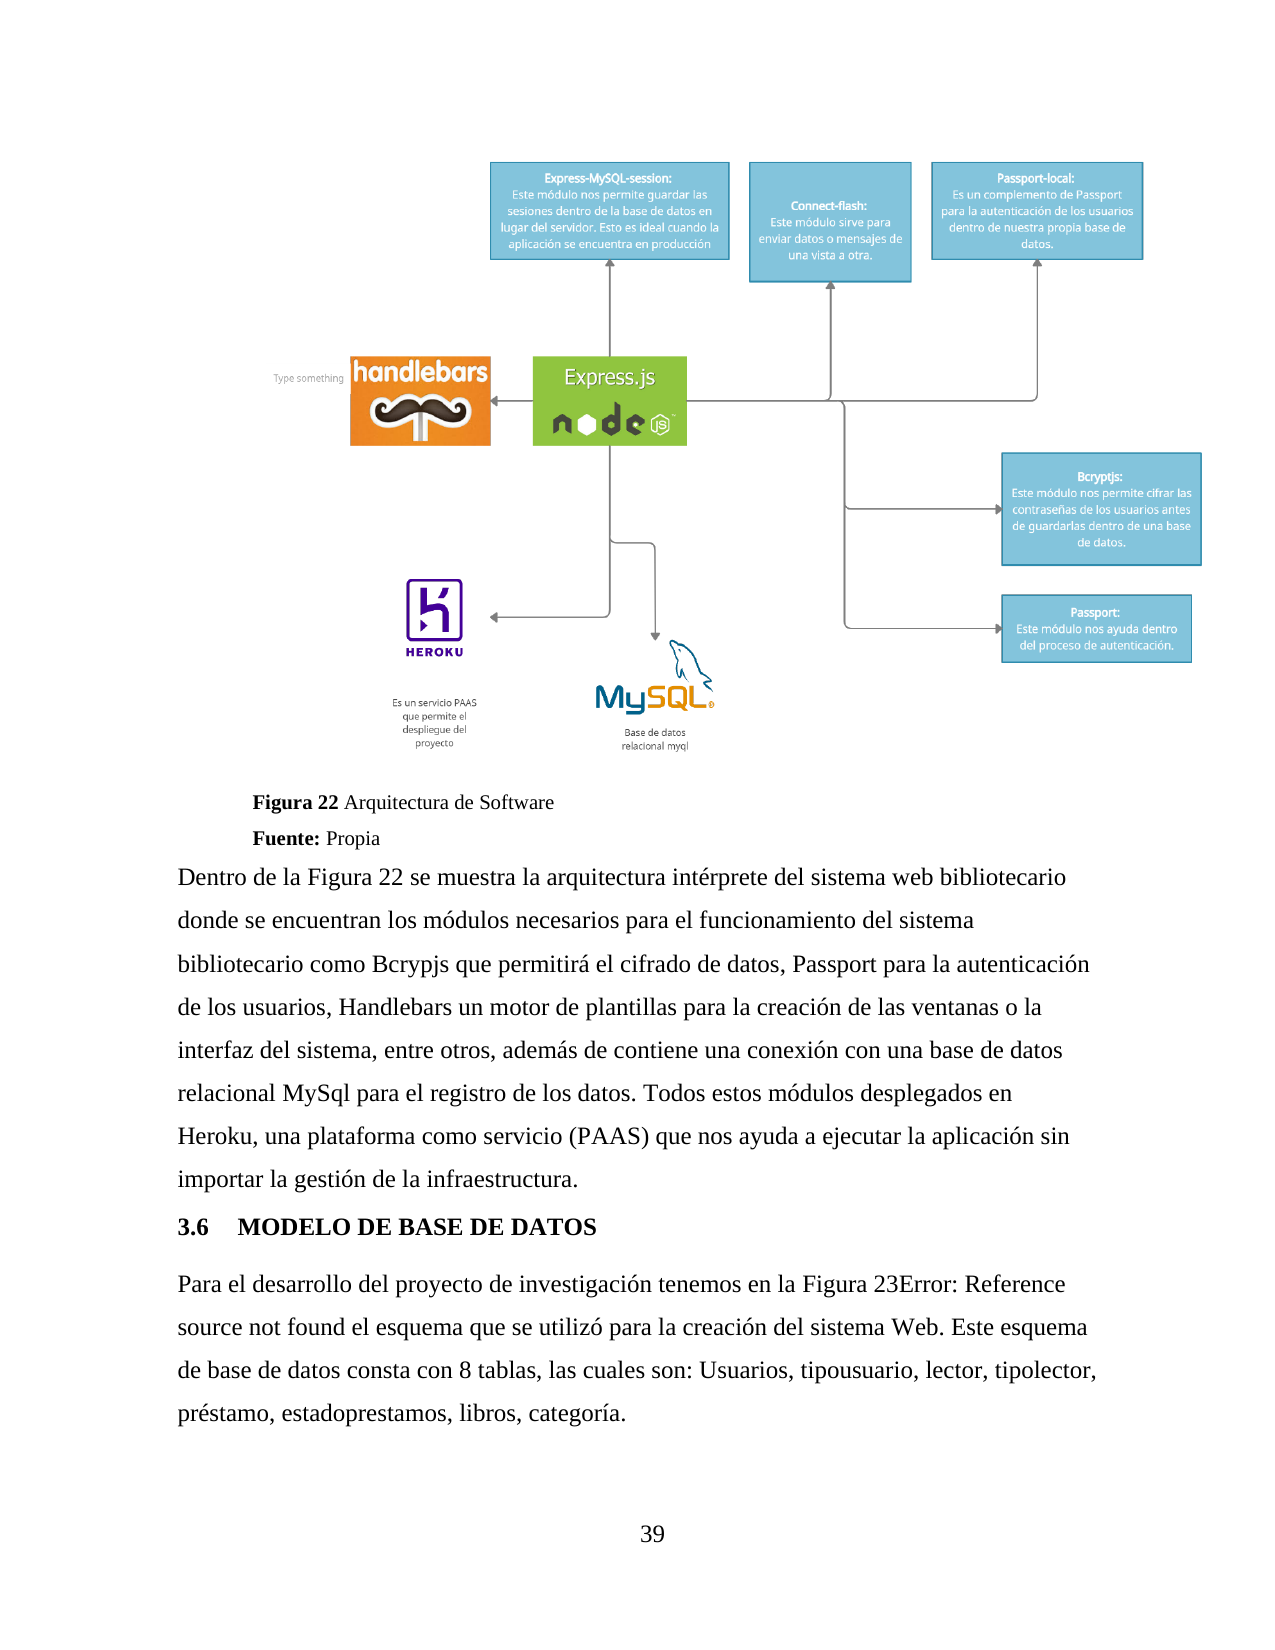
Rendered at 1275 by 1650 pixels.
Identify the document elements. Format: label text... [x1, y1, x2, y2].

text Figura 22 Arquitectura de Software [252, 790, 1098, 814]
subtitle MODELO DE BASE DE DATOS [177, 1212, 1098, 1240]
text Fuente: Propia [252, 826, 1098, 850]
picture [252, 147, 1214, 767]
text Dentro de la Figura 22 se muestra la arquitectura intérprete del sistema web bibliotecario donde se encuentran los módulos necesarios para el funcionamiento del sistema bibliotecario como Bcrypjs que permitirá el cifrado de datos, Passport para la autenticación de los usuarios, Handlebars un motor de plantillas para la creación de las ventanas o la interfaz del sistema, entre otros, además de contiene una conexión con una base de datos relacional MySql para el registro de los datos. Todos estos módulos desplegados en Heroku, una plataforma como servicio (PAAS) que nos ayuda a ejecutar la aplicación sin importar la gestión de la infraestructura. [177, 862, 1098, 1193]
